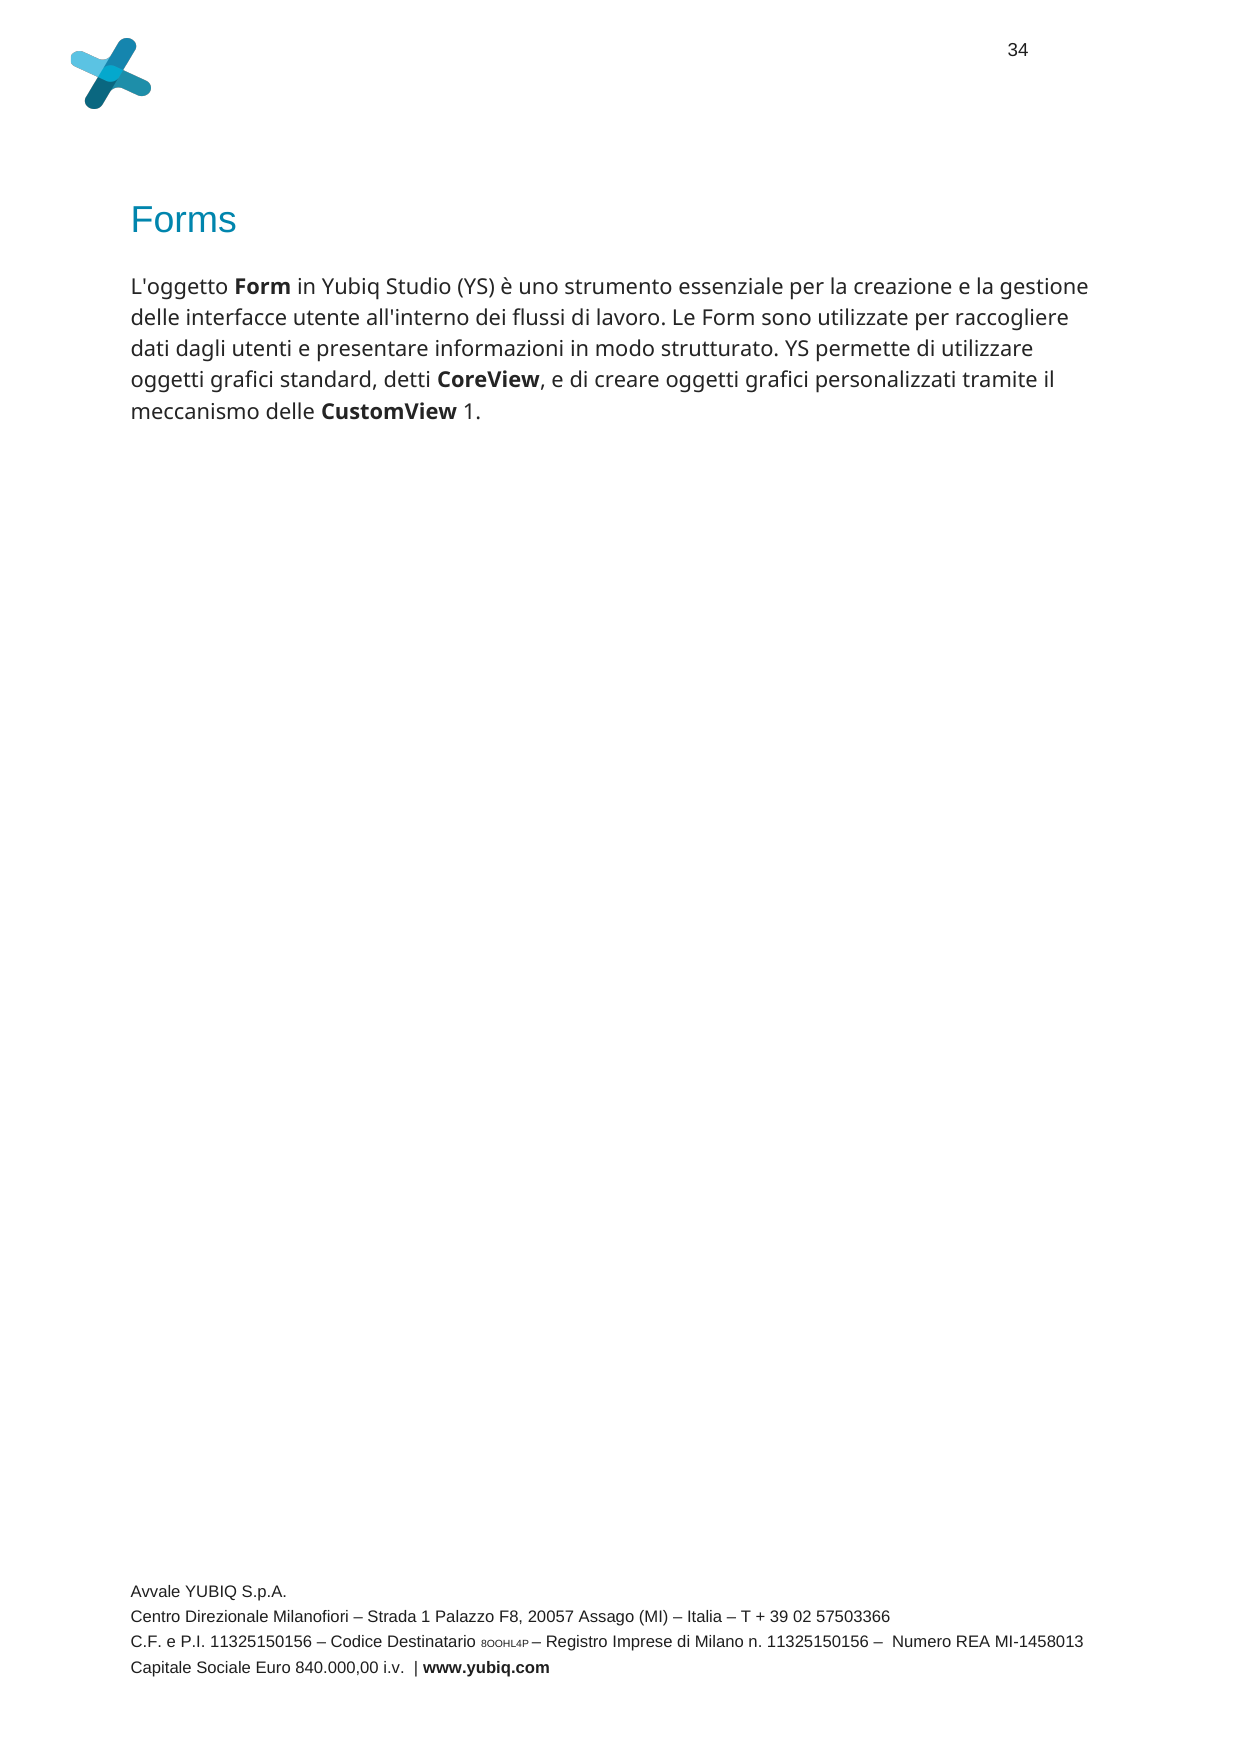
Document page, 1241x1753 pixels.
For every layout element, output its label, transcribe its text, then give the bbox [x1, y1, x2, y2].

subtitle Forms [130, 198, 1077, 241]
text L'oggetto Form in Yubiq Studio (YS) è uno strumento essenziale per la creazione e la gestione delle interfacce utente all'interno dei flussi di lavoro. Le Form sono utilizzate per raccogliere dati dagli utenti e presentare informazioni in modo strutturato. YS permette di utilizzare oggetti grafici standard, detti CoreView, e di creare oggetti grafici personalizzati tramite il meccanismo delle CustomView 1. [130, 269, 1097, 425]
picture [70, 38, 151, 109]
